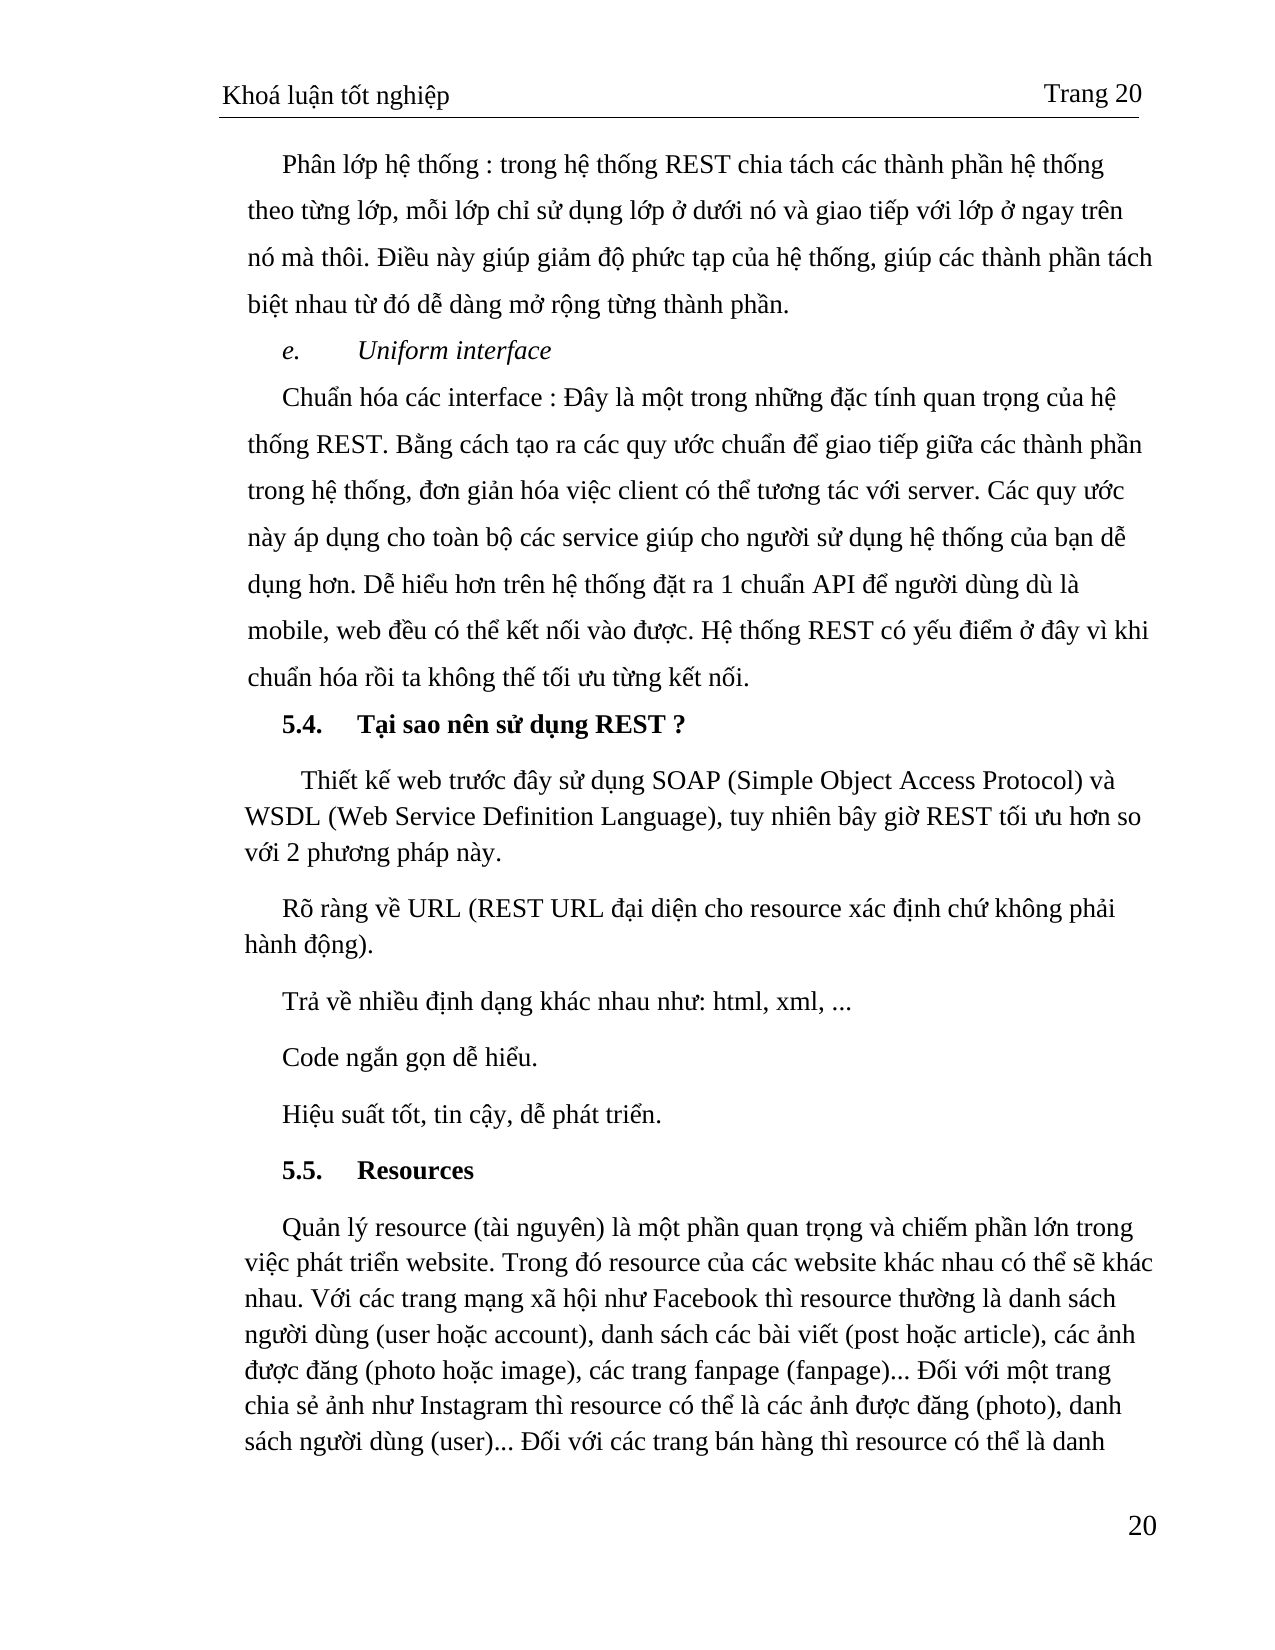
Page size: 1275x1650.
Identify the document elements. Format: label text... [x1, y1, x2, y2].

text Hiệu suất tốt, tin cậy, dễ phát triển. [207, 1098, 1157, 1129]
list Chuẩn hóa các interface : Đây là một trong những đặc tính quan trọng của hệ thống REST. Bằng cách tạo ra các quy ước chuẩn để giao tiếp giữa các thành phần trong hệ thống, đơn giản hóa việc client có thể tương tác với server. Các quy ước này áp dụng cho toàn bộ các service giúp cho người sử dụng hệ thống của bạn dễ dụng hơn. Dễ hiểu hơn trên hệ thống đặt ra 1 chuẩn API để người dùng dù là mobile, web đều có thể kết nối vào được. Hệ thống REST có yếu điểm ở đây vì khi chuẩn hóa rồi ta không thế tối ưu từng kết nối. [247, 381, 1157, 692]
list Resources [282, 1154, 1157, 1185]
list Phân lớp hệ thống : trong hệ thống REST chia tách các thành phần hệ thống theo từng lớp, mỗi lớp chỉ sử dụng lớp ở dưới nó và giao tiếp với lớp ở ngay trên nó mà thôi. Điều này giúp giảm độ phức tạp của hệ thống, giúp các thành phần tách biệt nhau từ đó dễ dàng mở rộng từng thành phần. [247, 148, 1157, 319]
list Tại sao nên sử dụng REST ? [282, 708, 1157, 739]
list Uniform interface [282, 334, 1157, 366]
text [244, 1211, 1157, 1456]
text Thiết kế web trước đây sử dụng SOAP (Simple Object Access Protocol) và WSDL (Web Service Definition Language), tuy nhiên bây giờ REST tối ưu hơn so với 2 phương pháp này. [244, 764, 1157, 867]
text Trả về nhiều định dạng khác nhau như: html, xml, ... [207, 984, 1157, 1016]
text Rõ ràng về URL (REST URL đại diện cho resource xác định chứ không phải hành động). [244, 892, 1157, 959]
text Code ngắn gọn dễ hiểu. [207, 1041, 1157, 1072]
